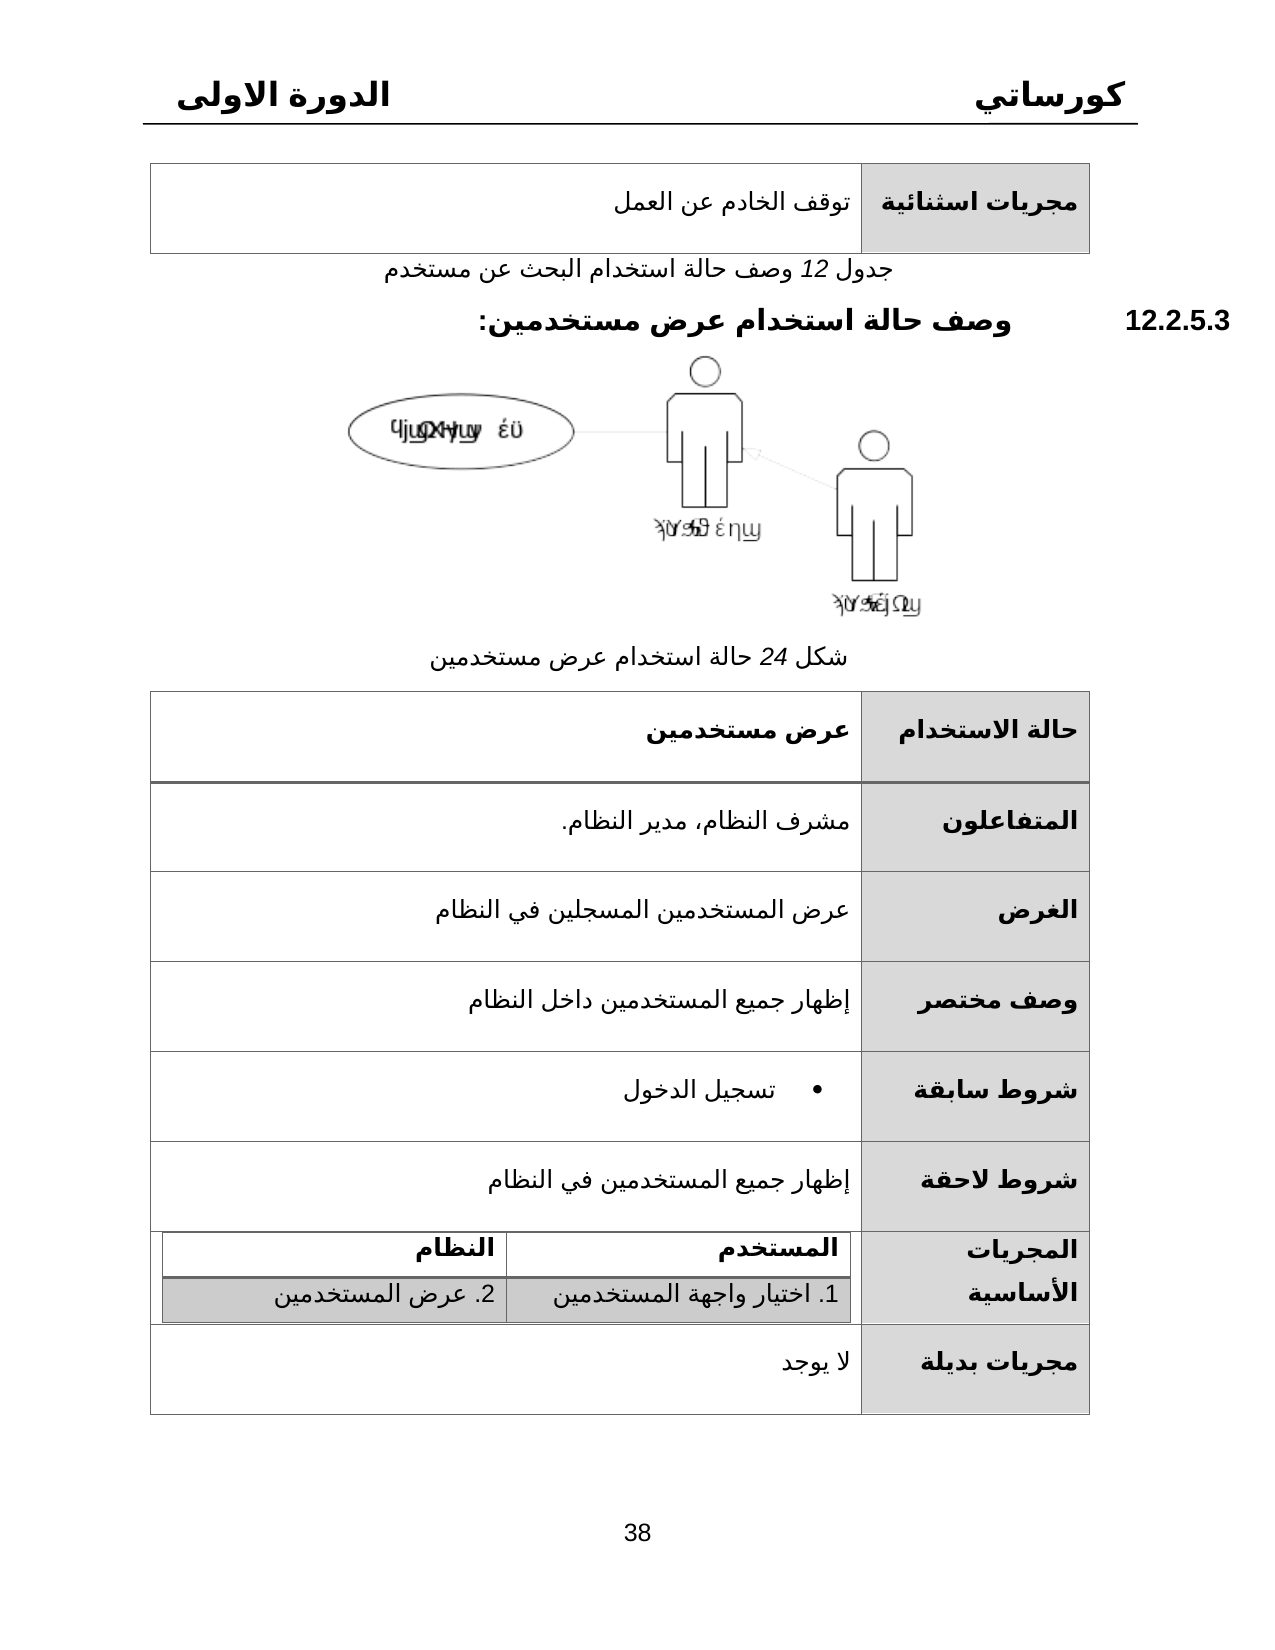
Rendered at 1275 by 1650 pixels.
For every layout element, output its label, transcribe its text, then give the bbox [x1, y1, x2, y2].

table_cell [851, 1232, 861, 1323]
table_cell عرض المستخدمين المسجلين في النظام [151, 872, 861, 961]
table_header عرض مستخدمين [151, 692, 861, 781]
table_cell مجريات اسثنائية [862, 164, 1089, 252]
table_cell إظهار جميع المستخدمين في النظام [151, 1142, 861, 1231]
table_cell المجريات الأساسية [862, 1232, 1089, 1323]
table_cell شروط سابقة [862, 1052, 1089, 1141]
table_cell توقف الخادم عن العمل [151, 164, 861, 252]
table_cell الغرض [862, 872, 1089, 961]
table_cell تسجيل الدخول [151, 1052, 861, 1141]
table_cell [151, 1232, 162, 1323]
table_cell شروط لاحقة [862, 1142, 1089, 1231]
table_cell [507, 1233, 850, 1276]
table_cell مجريات بديلة [862, 1325, 1089, 1413]
table_cell وصف مختصر [862, 962, 1089, 1051]
table_cell إظهار جميع المستخدمين داخل النظام [151, 962, 861, 1051]
text جدول 12 وصف حالة استخدام البحث عن مستخدم [150, 253, 1125, 282]
table_cell مشرف النظام، مدير النظام. [151, 784, 861, 871]
table_cell المتفاعلون [862, 784, 1089, 871]
table_cell [163, 1233, 506, 1276]
subtitle وصف حالة استخدام عرض مستخدمين: [150, 303, 1125, 337]
table_cell لا يوجد [151, 1325, 861, 1413]
table_header حالة الاستخدام [862, 692, 1089, 781]
text شكل 24 حالة استخدام عرض مستخدمين [150, 641, 1125, 670]
